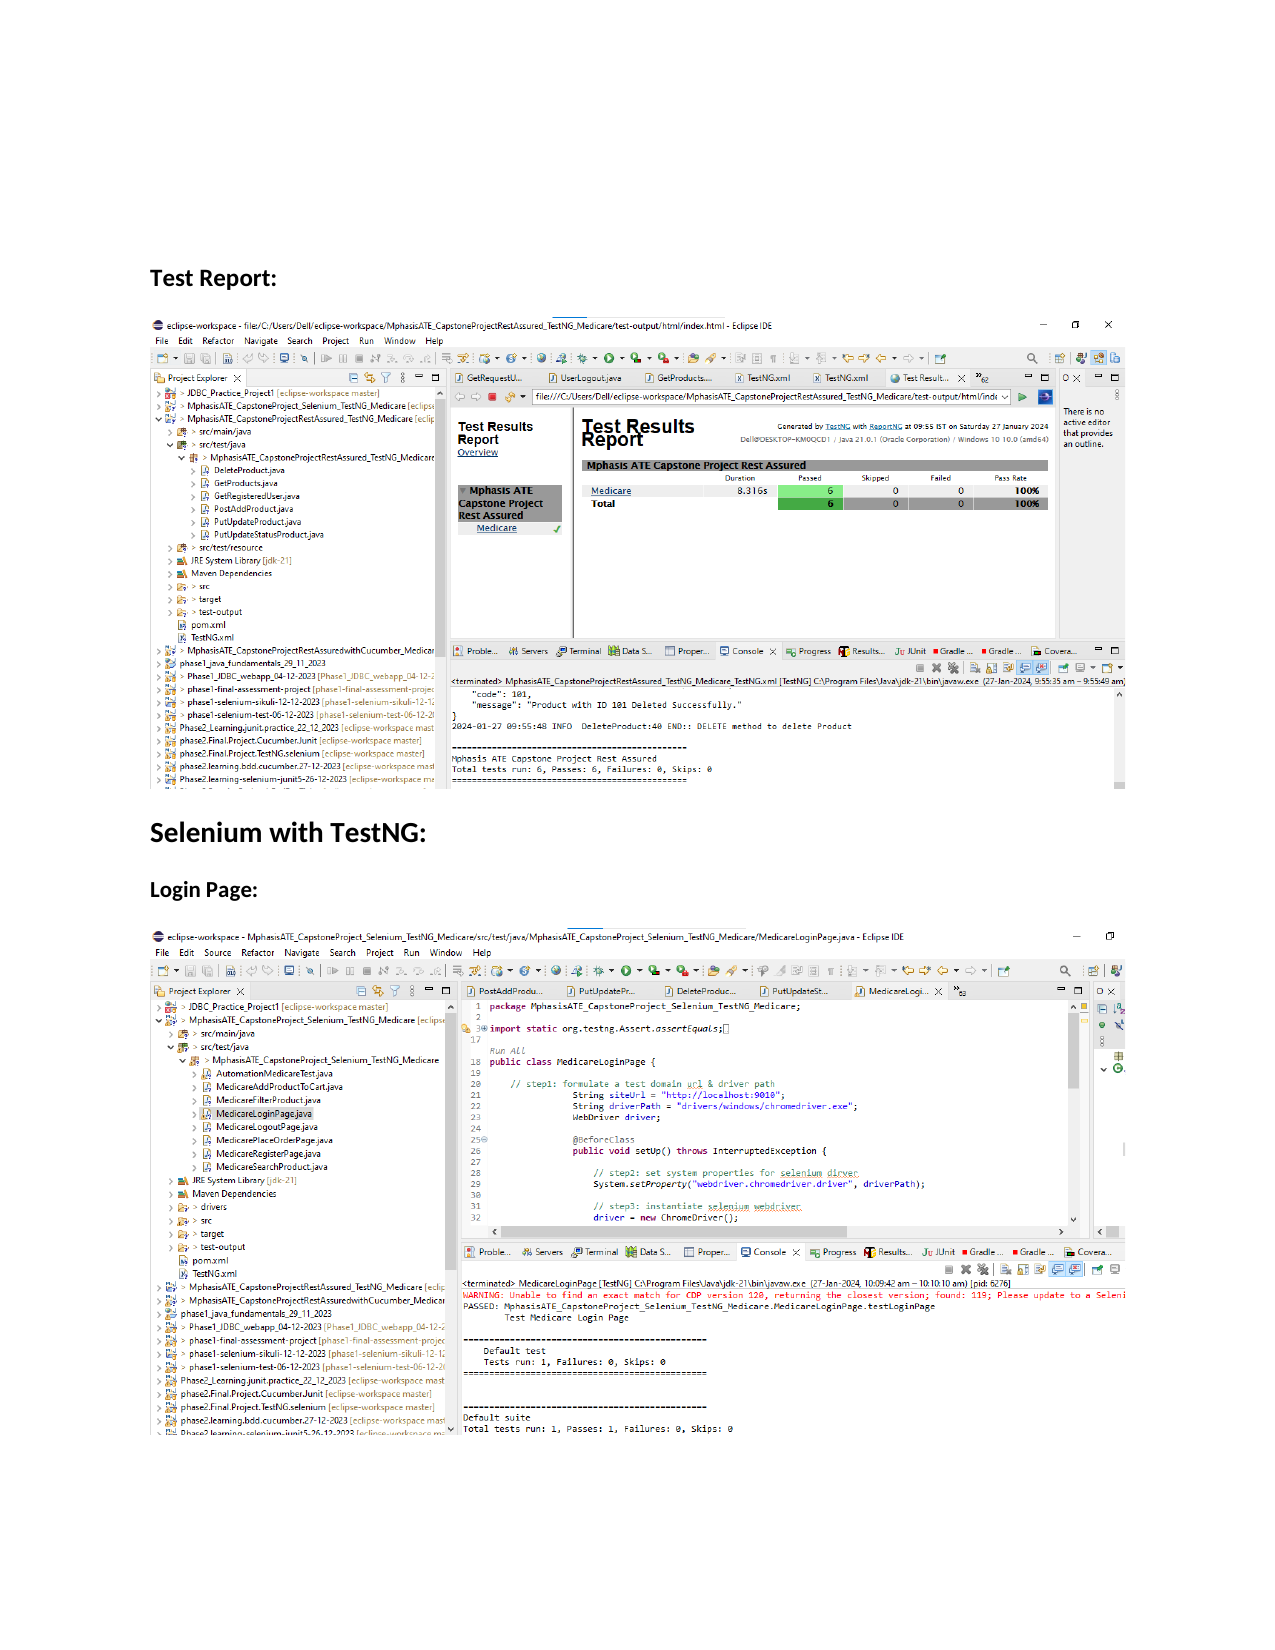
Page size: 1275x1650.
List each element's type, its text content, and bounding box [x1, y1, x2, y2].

text Test Report: [150, 262, 1125, 292]
picture [150, 317, 1125, 789]
text Login Page: [150, 876, 1125, 904]
text Selenium with TestNG: [150, 814, 1125, 849]
picture [150, 928, 1125, 1435]
